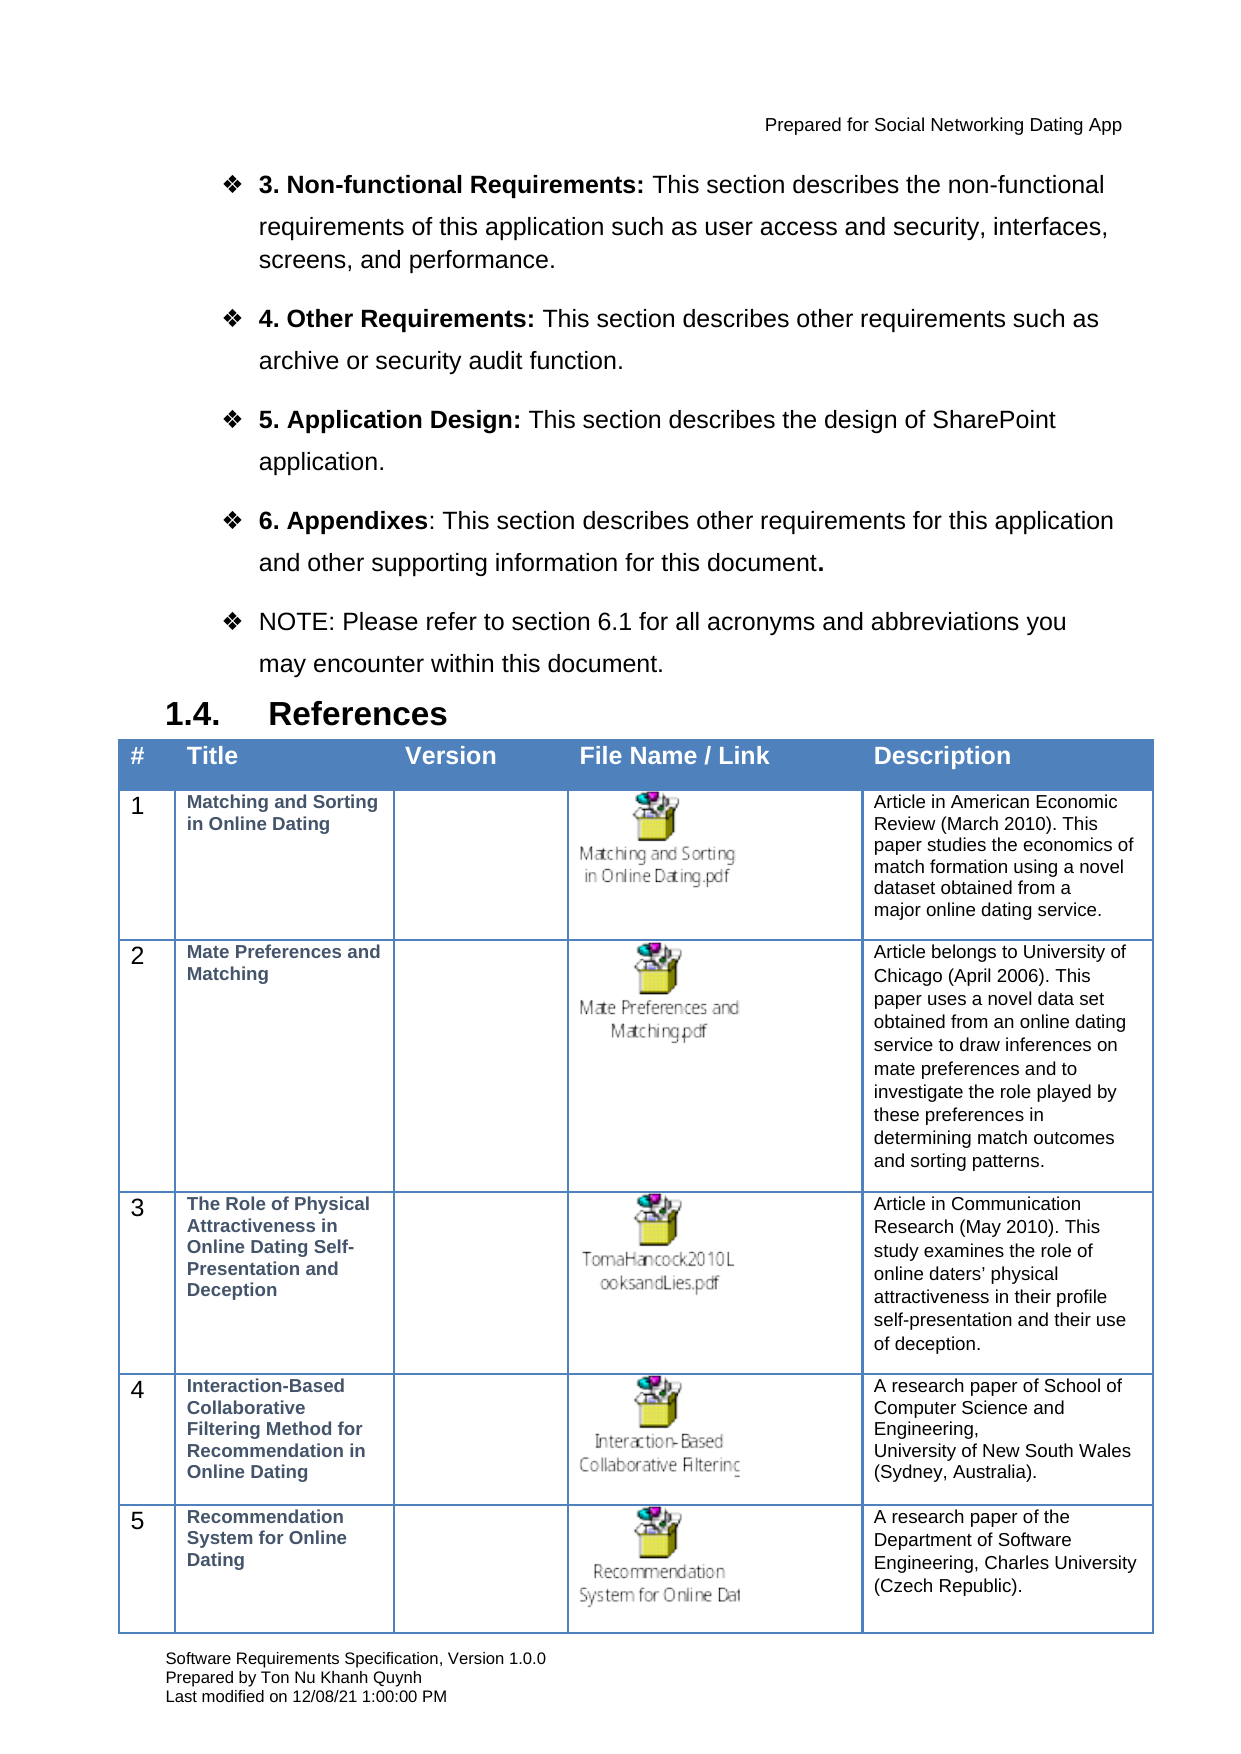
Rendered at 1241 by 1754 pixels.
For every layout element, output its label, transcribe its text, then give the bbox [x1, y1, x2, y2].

table_cell Matching and Sorting in Online Dating [176, 791, 393, 939]
table_cell Recommendation System for Online Dating [176, 1506, 393, 1632]
table_cell [395, 1193, 567, 1373]
table_cell 3 [120, 1193, 174, 1373]
table_cell Article belongs to University of Chicago (April 2006). This paper uses a novel data set obtained from an online dating service to draw inferences on mate preferences and to investigate the role played by these preferences in determining match outcomes and sorting patterns. [864, 941, 1152, 1191]
table_cell Mate Preferences and Matching [176, 941, 393, 1191]
table_cell [569, 791, 861, 939]
table_cell 5 [120, 1506, 174, 1632]
list NOTE: Please refer to section 6.1 for all acronyms and abbreviations you may encounter within this document. [221, 593, 1119, 677]
table_cell 1 [120, 791, 174, 939]
table_header # [120, 741, 174, 789]
table_cell [569, 1375, 861, 1503]
list 3. Non-functional Requirements: This section describes the non-functional requirements of this application such as user access and security, interfaces, screens, and performance. [221, 156, 1119, 273]
table_header File Name / Link [569, 741, 861, 789]
table_cell [569, 1193, 861, 1373]
table_header Version [395, 741, 567, 789]
table_cell [569, 941, 861, 1191]
subtitle References [165, 694, 1122, 733]
table_cell Article in Communication Research (May 2010). This study examines the role of online daters’ physical attractiveness in their profile self-presentation and their use of deception. [864, 1193, 1152, 1373]
table_header Description [864, 741, 1152, 789]
list 4. Other Requirements: This section describes other requirements such as archive or security audit function. [221, 290, 1119, 374]
table_cell A research paper of School of Computer Science and Engineering, University of New South Wales (Sydney, Australia). [864, 1375, 1152, 1503]
table_cell 4 [120, 1375, 174, 1503]
table_header Title [176, 741, 393, 789]
table_cell The Role of Physical Attractiveness in Online Dating Self-Presentation and Deception [176, 1193, 393, 1373]
table_cell [395, 1506, 567, 1632]
table_cell [395, 791, 567, 939]
table_cell 2 [120, 941, 174, 1191]
list 6. Appendixes: This section describes other requirements for this application and other supporting information for this document. [221, 492, 1119, 576]
table_cell [395, 1375, 567, 1503]
list 5. Application Design: This section describes the design of SharePoint application. [221, 391, 1119, 475]
table_cell [569, 1506, 861, 1632]
table_cell [395, 941, 567, 1191]
table_cell A research paper of the Department of Software Engineering, Charles University (Czech Republic). [864, 1506, 1152, 1632]
table_cell Article in American Economic Review (March 2010). This paper studies the economics of match formation using a novel dataset obtained from a major online dating service. [864, 791, 1152, 939]
table_cell Interaction-Based Collaborative Filtering Method for Recommendation in Online Dating [176, 1375, 393, 1503]
